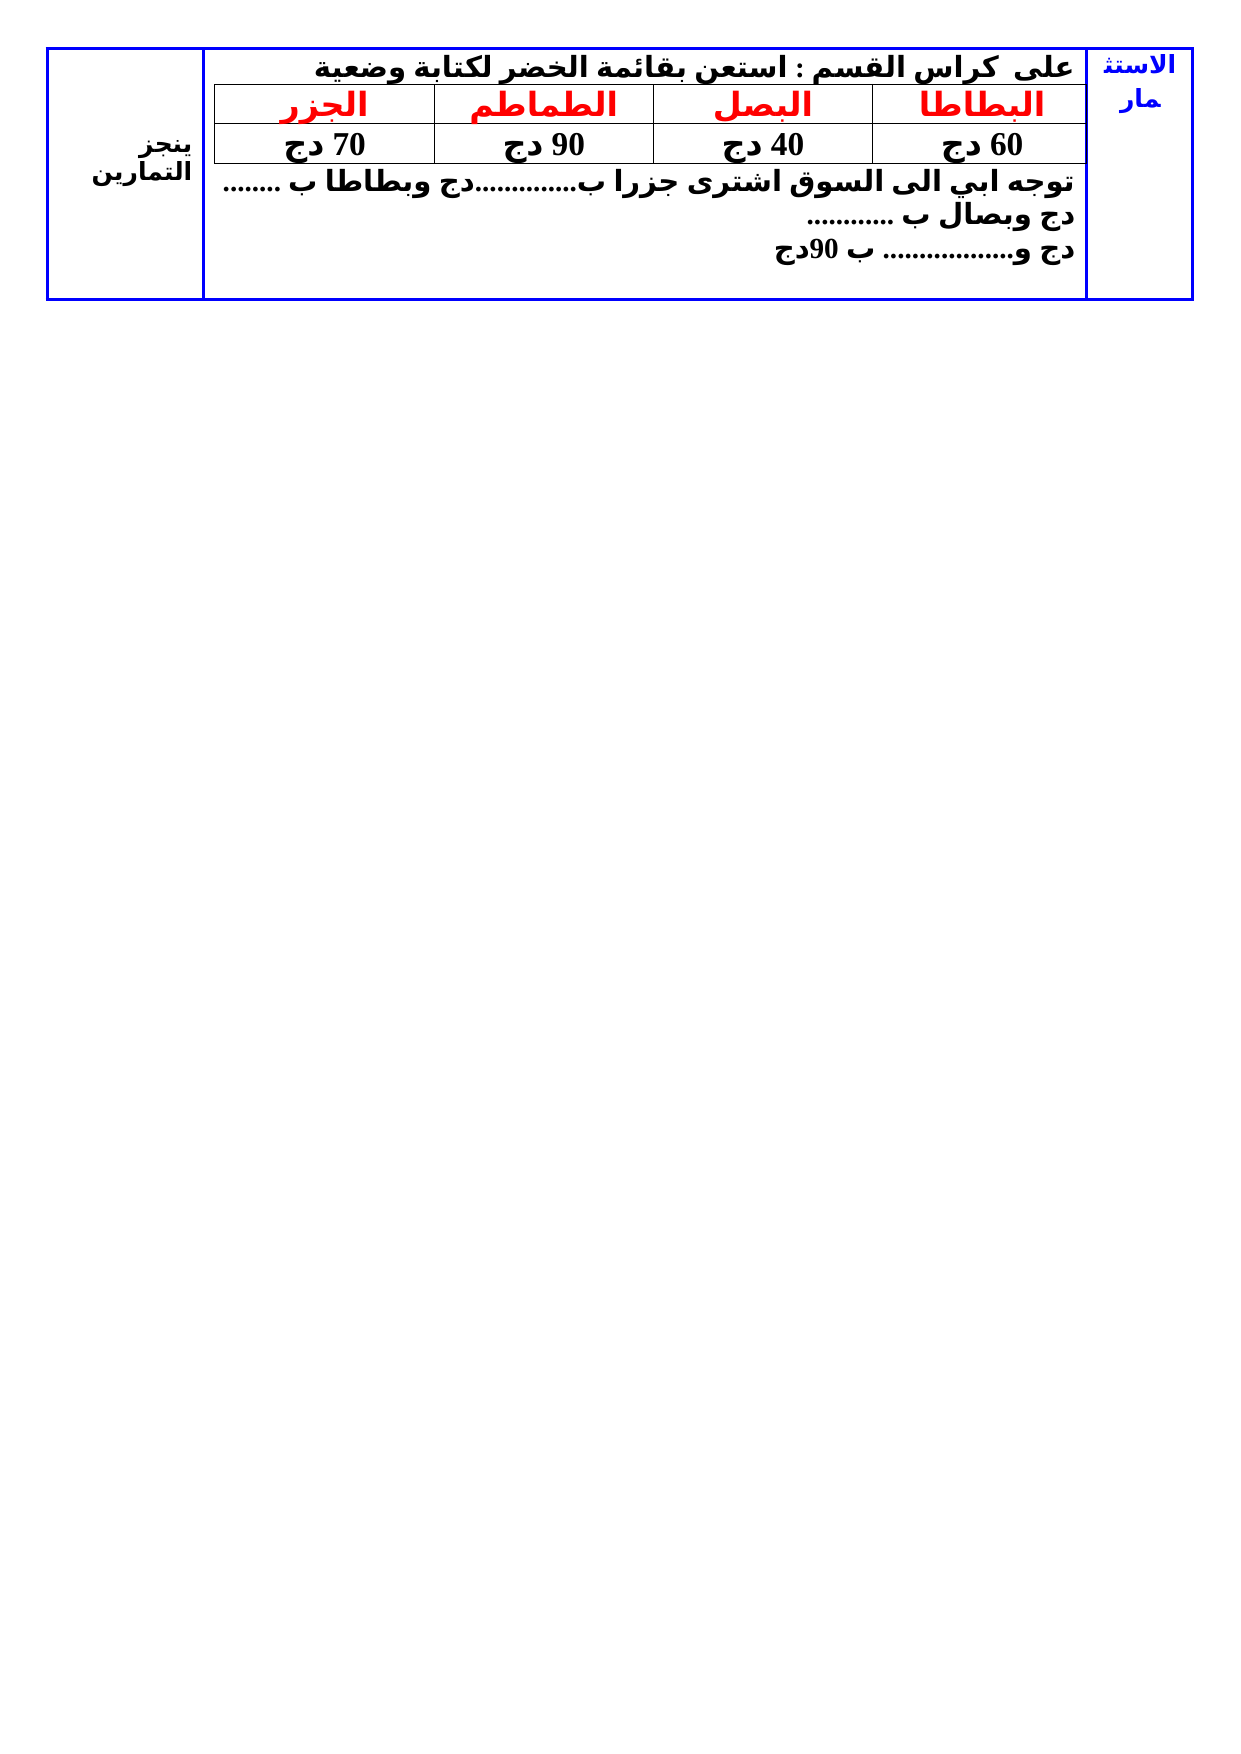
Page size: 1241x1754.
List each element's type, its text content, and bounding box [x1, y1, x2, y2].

table_cell على كراس القسم : استعن بقائمة الخضر لكتابة وضعية توجه ابي الى السوق اشترى جزرا ب..............دج وبطاطا ب ........ دج وبصال ب ............ دج و.................. ب 90دج [205, 50, 1085, 298]
table_cell الاستثمار [1088, 50, 1191, 298]
table_cell ينجز التمارين [49, 50, 202, 298]
